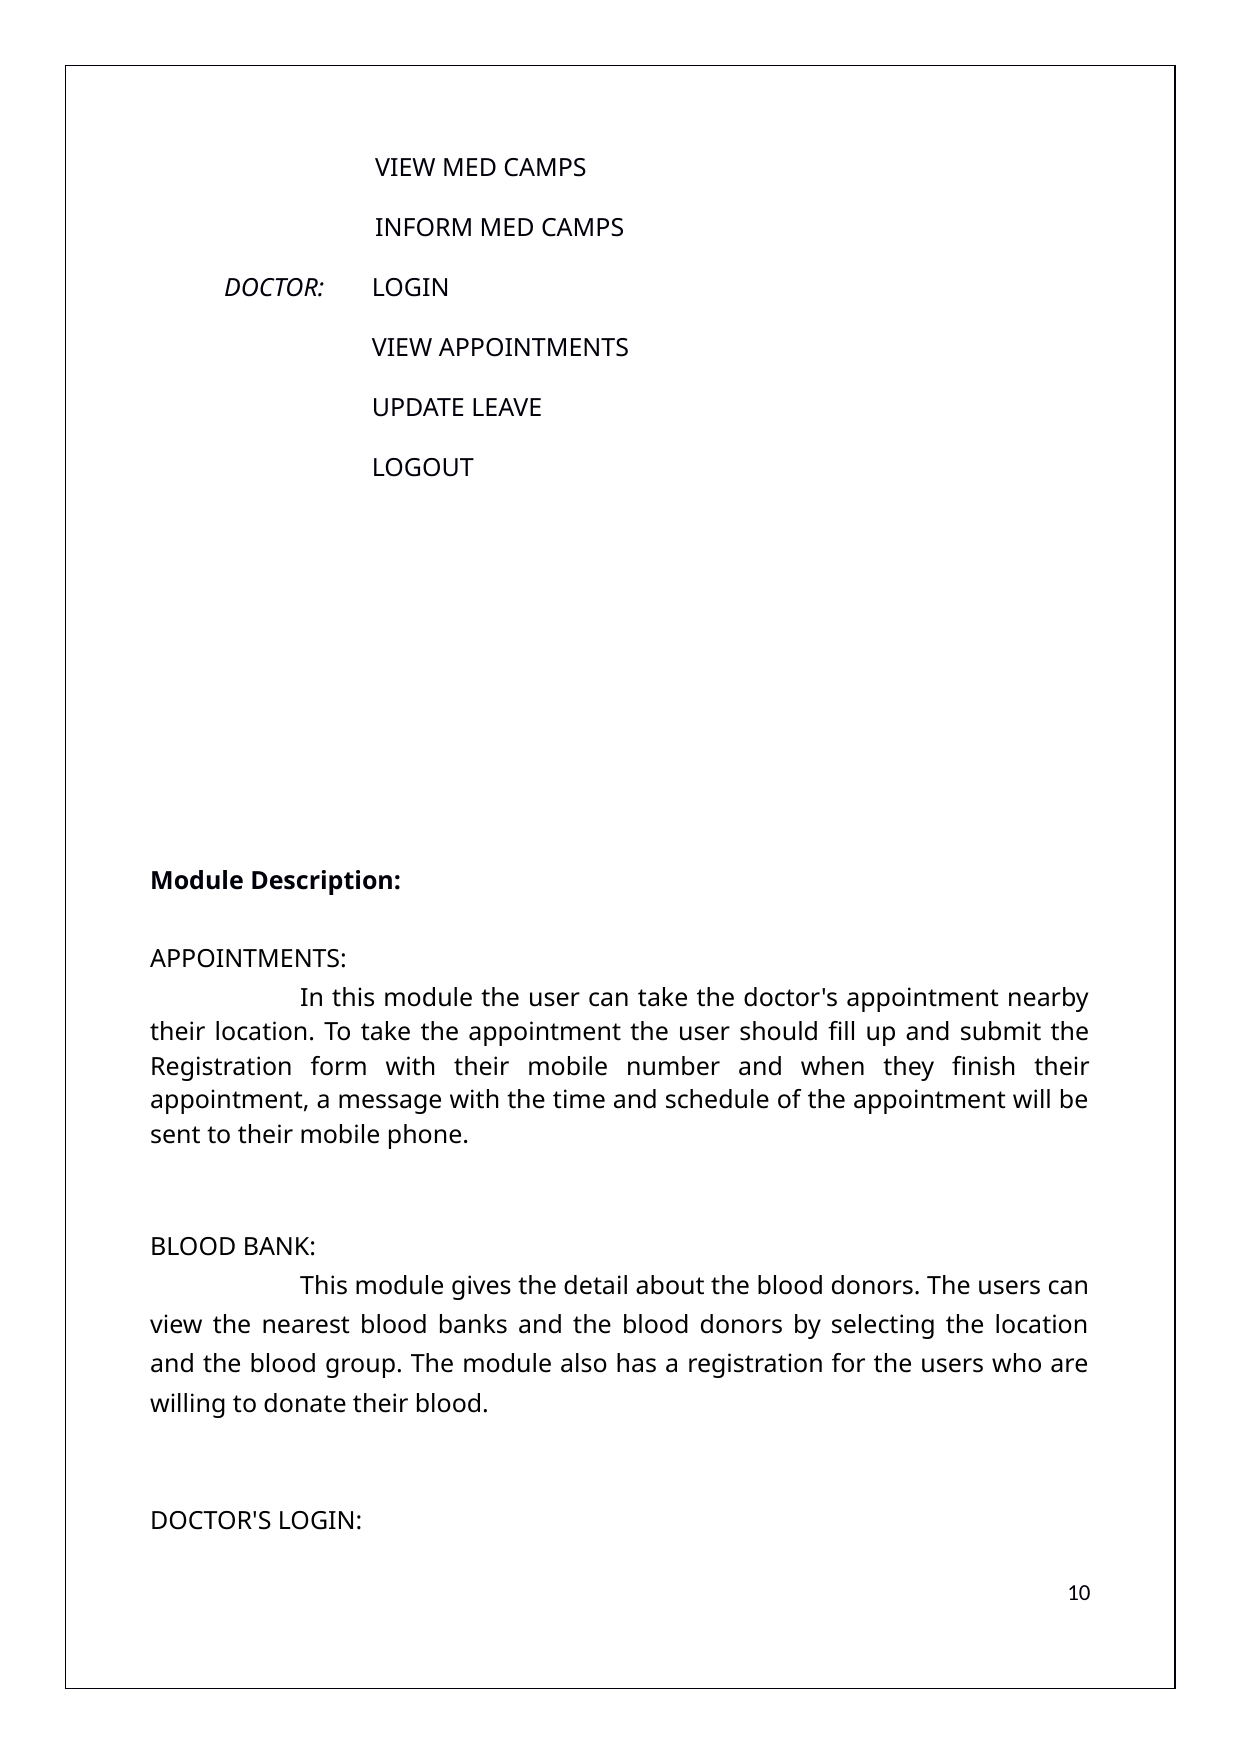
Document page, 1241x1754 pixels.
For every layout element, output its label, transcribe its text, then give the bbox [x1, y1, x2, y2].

text VIEW MED CAMPS [375, 150, 1090, 184]
text In this module the user can take the doctor's appointment nearby their location. To take the appointment the user should fill up and submit the Registration form with their mobile number and when they finish their appointment, a message with the time and schedule of the appointment will be sent to their mobile phone. [150, 980, 1090, 1150]
text DOCTOR: LOGIN [150, 270, 1090, 304]
text VIEW APPOINTMENTS [150, 330, 1090, 364]
text UPDATE LEAVE [150, 390, 1090, 424]
text APPOINTMENTS: [150, 941, 1090, 975]
text Module Description: [150, 862, 1090, 897]
text BLOOD BANK: [150, 1229, 1090, 1263]
text INFORM MED CAMPS [375, 210, 1090, 244]
text LOGOUT [150, 450, 1090, 484]
text This module gives the detail about the blood donors. The users can view the nearest blood banks and the blood donors by selecting the location and the blood group. The module also has a registration for the users who are willing to donate their blood. [150, 1268, 1090, 1419]
text DOCTOR'S LOGIN: [150, 1503, 1090, 1537]
